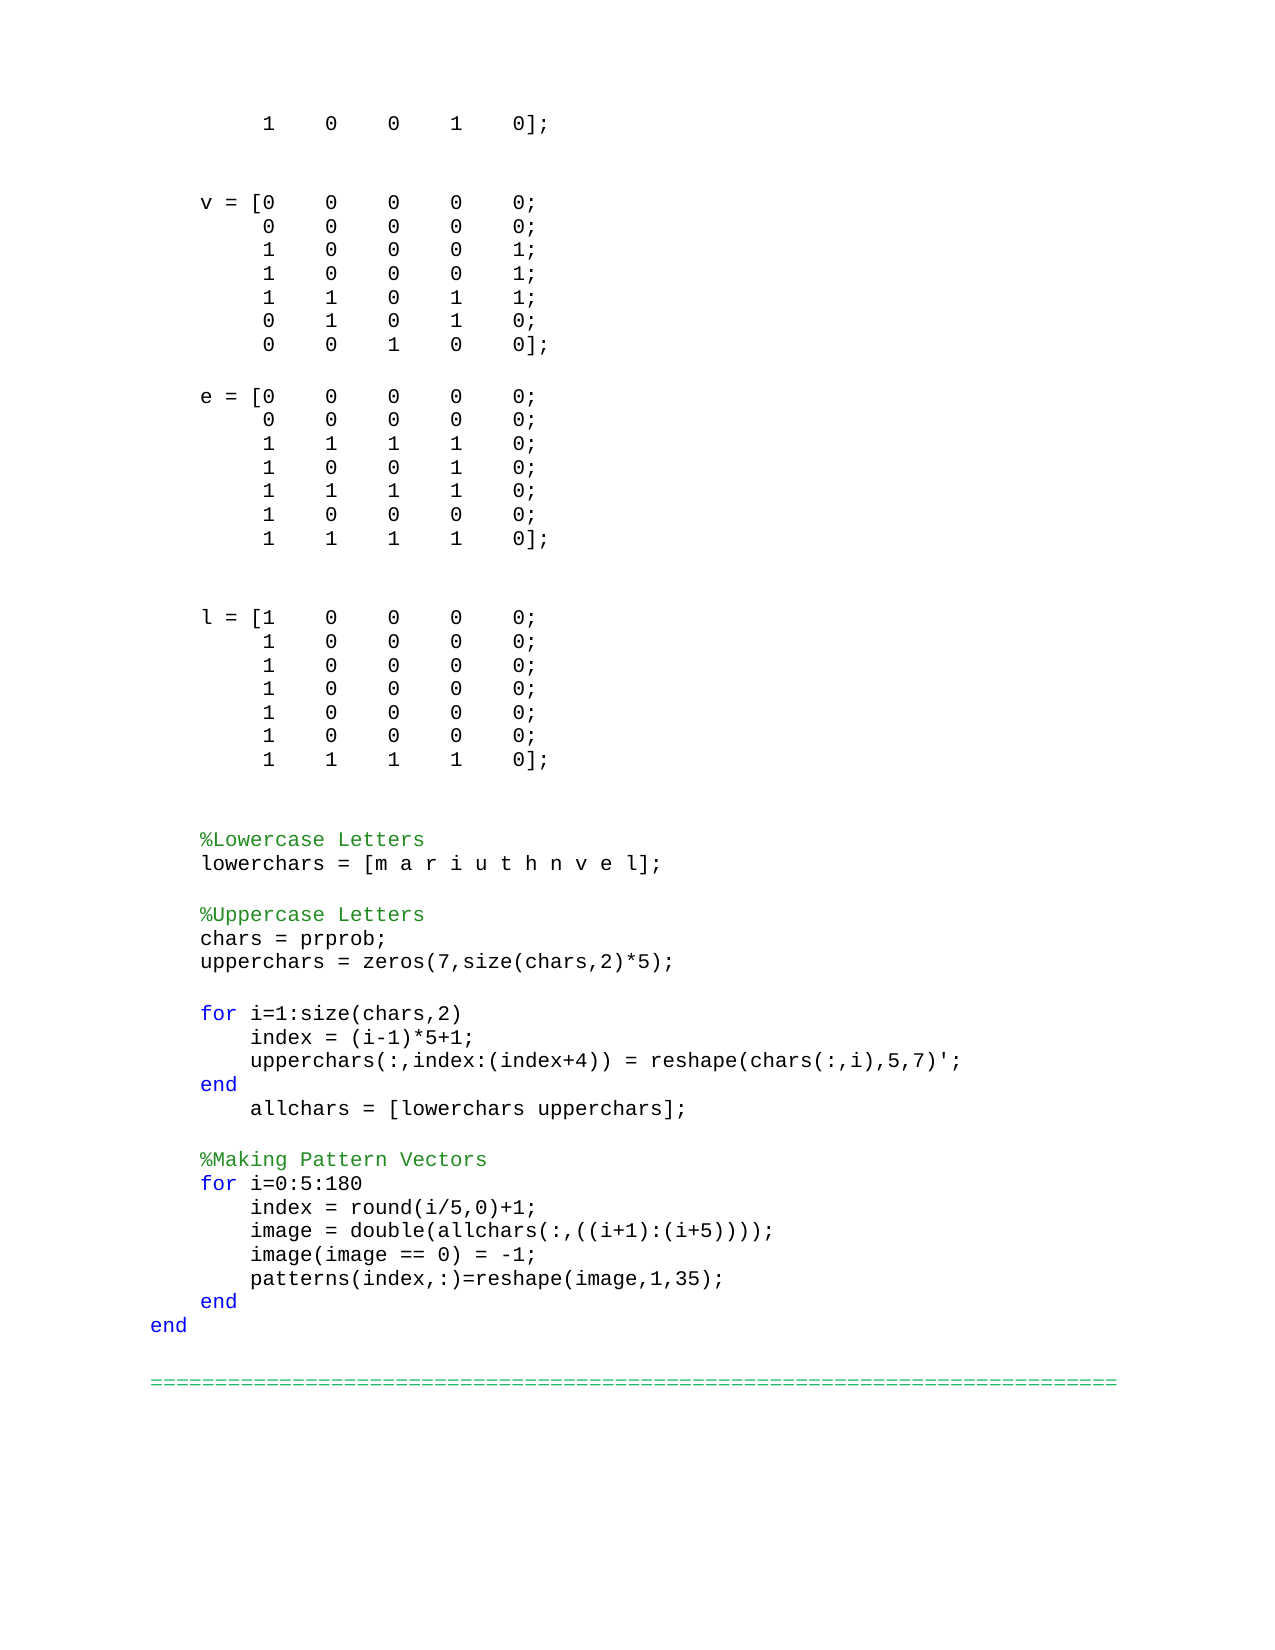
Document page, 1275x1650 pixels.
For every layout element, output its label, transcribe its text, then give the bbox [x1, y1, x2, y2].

text v = [0 0 0 0 0; [150, 192, 1125, 216]
text 1 0 0 0 1; [150, 239, 1125, 263]
text 1 1 1 1 0]; [150, 749, 1125, 773]
text upperchars(:,index:(index+4)) = reshape(chars(:,i),5,7)'; [150, 1050, 1125, 1074]
text upperchars = zeros(7,size(chars,2)*5); [150, 951, 1125, 975]
text %Making Pattern Vectors [150, 1149, 1125, 1173]
text image(image == 0) = -1; [150, 1244, 1125, 1268]
text 0 0 0 0 0; [150, 409, 1125, 433]
text index = (i-1)*5+1; [150, 1027, 1125, 1050]
text 0 0 0 0 0; [150, 216, 1125, 239]
text end [150, 1074, 1125, 1098]
text index = round(i/5,0)+1; [150, 1197, 1125, 1220]
text image = double(allchars(:,((i+1):(i+5)))); [150, 1220, 1125, 1244]
text 1 0 0 0 0; [150, 678, 1125, 702]
text 1 1 1 1 0]; [150, 528, 1125, 551]
text =========================================================================== [150, 1369, 1125, 1395]
text 1 1 1 1 0; [150, 480, 1125, 504]
text %Lowercase Letters [150, 829, 1125, 852]
text %Uppercase Letters [150, 904, 1125, 928]
text patterns(index,:)=reshape(image,1,35); [150, 1268, 1125, 1291]
text 0 1 0 1 0; [150, 310, 1125, 334]
text end [150, 1315, 1125, 1338]
text for i=1:size(chars,2) [150, 1003, 1125, 1027]
text 1 0 0 0 0; [150, 654, 1125, 678]
text 0 0 1 0 0]; [150, 334, 1125, 358]
text e = [0 0 0 0 0; [150, 386, 1125, 409]
text chars = prprob; [150, 928, 1125, 951]
text 1 1 0 1 1; [150, 287, 1125, 310]
text allchars = [lowerchars upperchars]; [150, 1098, 1125, 1121]
text l = [1 0 0 0 0; [150, 607, 1125, 631]
text for i=0:5:180 [150, 1173, 1125, 1197]
text 1 0 0 0 0; [150, 702, 1125, 726]
text lowerchars = [m a r i u t h n v e l]; [150, 852, 1125, 876]
text 1 0 0 0 0; [150, 631, 1125, 654]
text 1 0 0 0 0; [150, 726, 1125, 749]
text 1 0 0 1 0; [150, 457, 1125, 480]
text 1 0 0 0 0; [150, 504, 1125, 528]
text 1 1 1 1 0; [150, 433, 1125, 457]
text 1 0 0 1 0]; [150, 112, 1125, 136]
text 1 0 0 0 1; [150, 263, 1125, 287]
text end [150, 1291, 1125, 1315]
